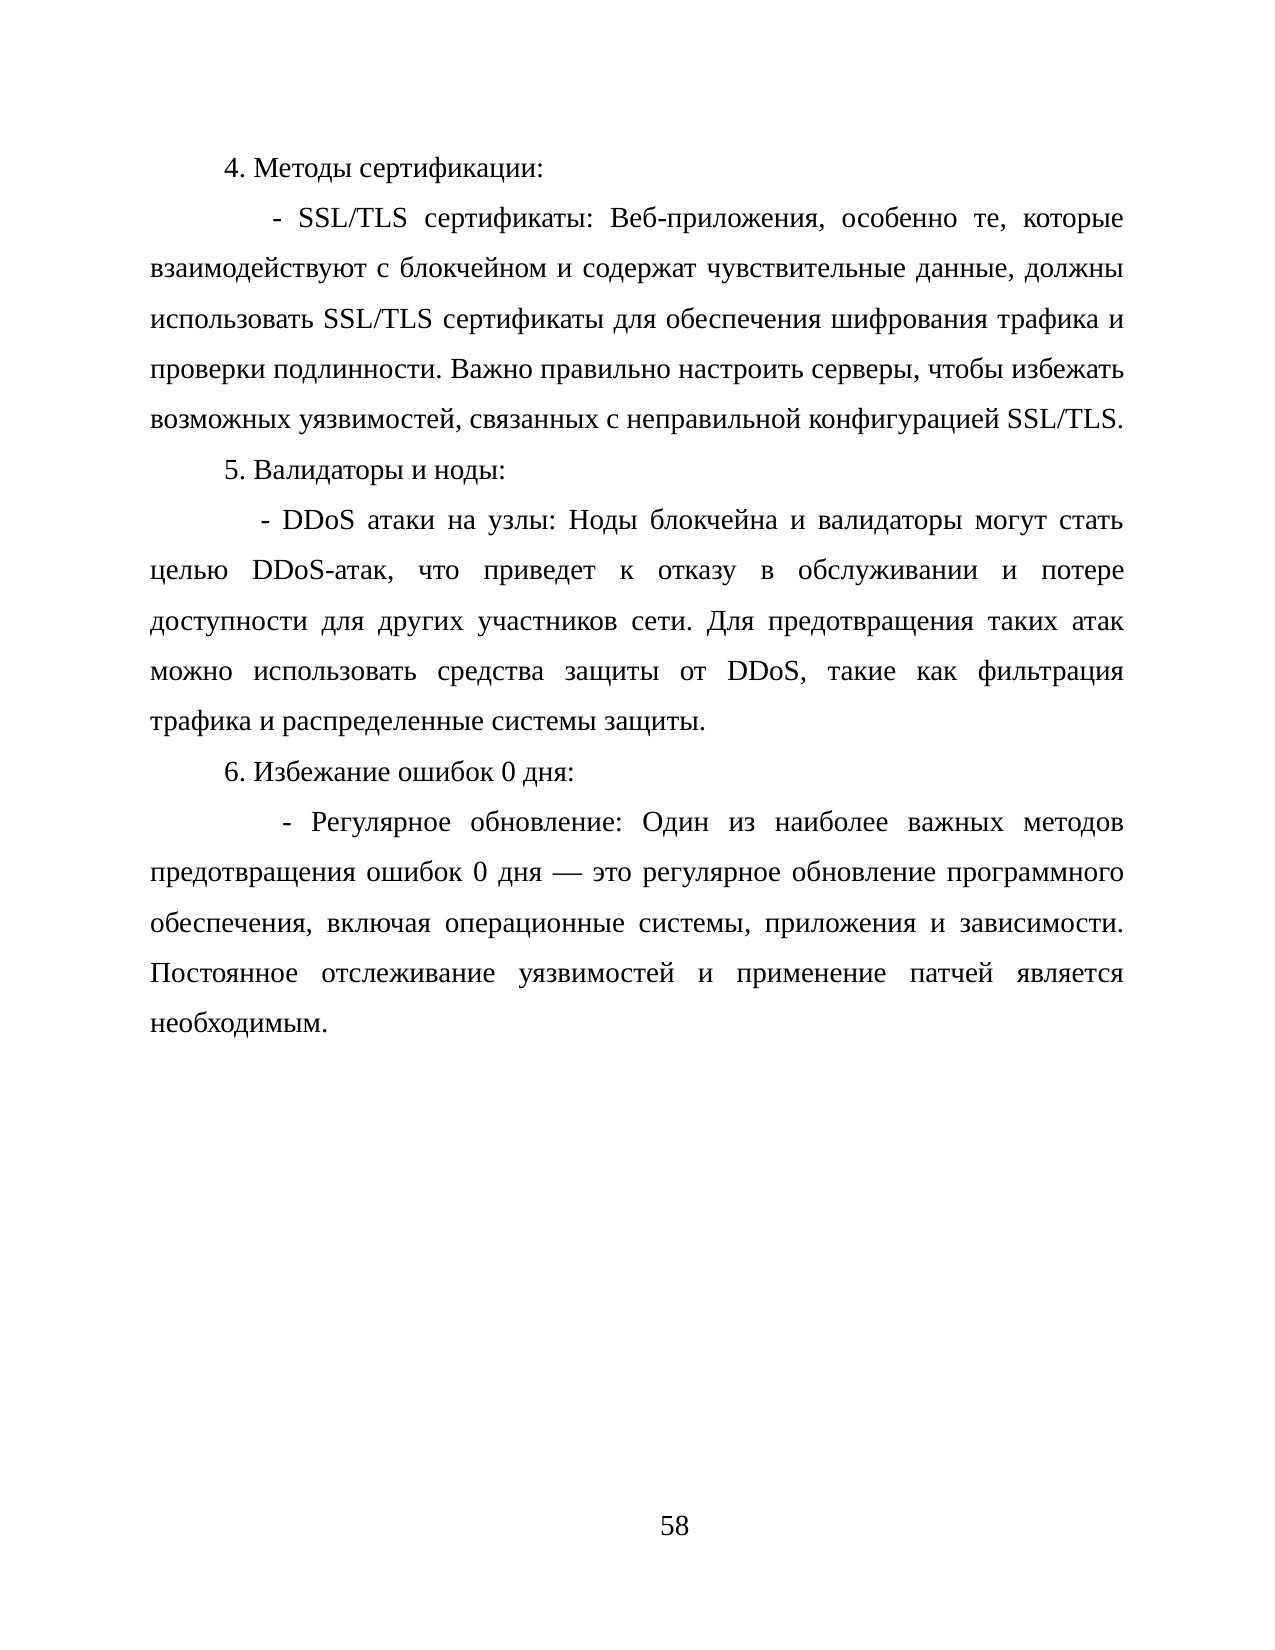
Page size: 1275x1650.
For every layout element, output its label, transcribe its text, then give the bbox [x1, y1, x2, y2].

text - DDoS атаки на узлы: Ноды блокчейна и валидаторы могут стать целью DDoS-атак, что приведет к отказу в обслуживании и потере доступности для других участников сети. Для предотвращения таких атак можно использовать средства защиты от DDoS, такие как фильтрация трафика и распределенные системы защиты. [150, 502, 1125, 737]
text 4. Методы сертификации: [150, 150, 1125, 183]
text 5. Валидаторы и ноды: [150, 452, 1125, 485]
text - SSL/TLS сертификаты: Веб-приложения, особенно те, которые взаимодействуют с блокчейном и содержат чувствительные данные, должны использовать SSL/TLS сертификаты для обеспечения шифрования трафика и проверки подлинности. Важно правильно настроить серверы, чтобы избежать возможных уязвимостей, связанных с неправильной конфигурацией SSL/TLS. [150, 200, 1125, 435]
text - Регулярное обновление: Один из наиболее важных методов предотвращения ошибок 0 дня — это регулярное обновление программного обеспечения, включая операционные системы, приложения и зависимости. Постоянное отслеживание уязвимостей и применение патчей является необходимым. [150, 804, 1125, 1039]
text 6. Избежание ошибок 0 дня: [150, 754, 1125, 787]
